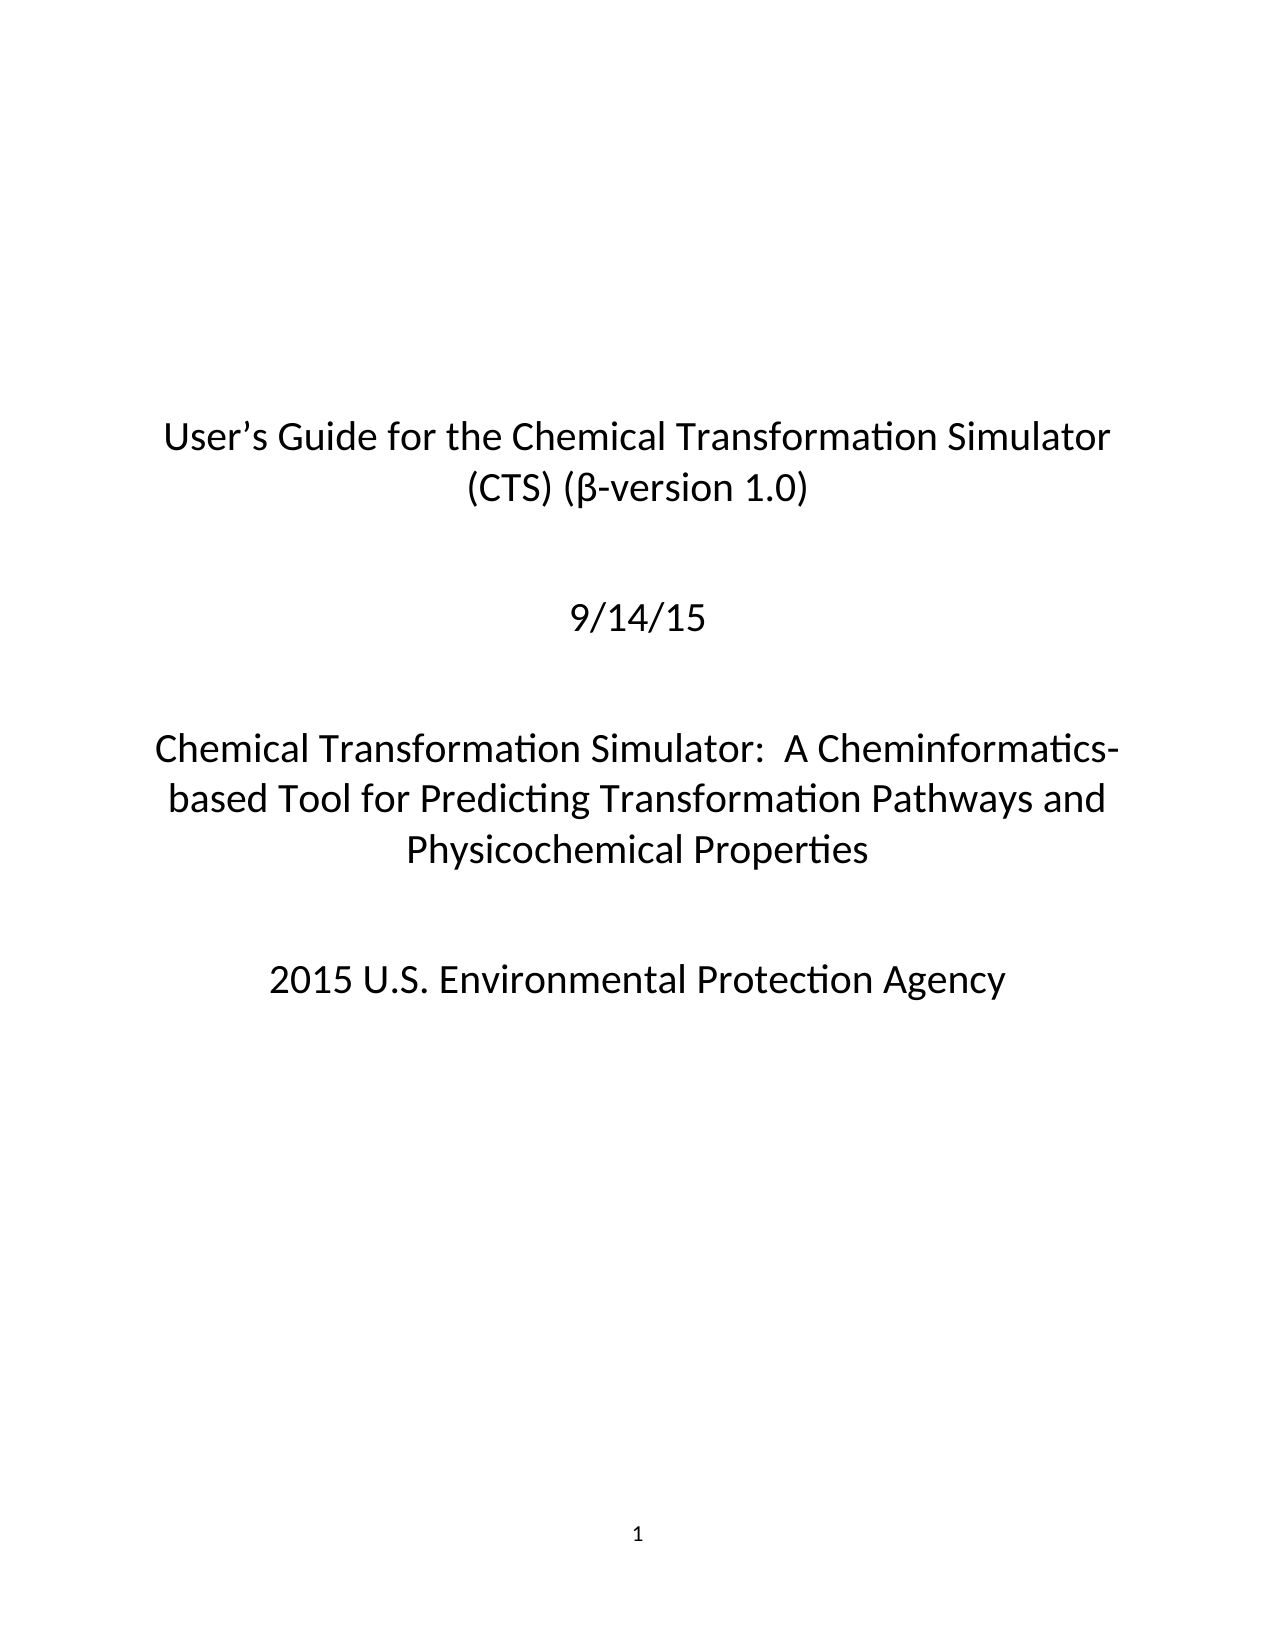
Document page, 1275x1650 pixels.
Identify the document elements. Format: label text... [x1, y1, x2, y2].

text Chemical Transformation Simulator: A Cheminformatics-based Tool for Predicting Transformation Pathways and Physicochemical Properties [150, 722, 1125, 874]
text 9/14/15 [150, 591, 1125, 642]
text 2015 U.S. Environmental Protection Agency [150, 953, 1125, 1004]
text User’s Guide for the Chemical Transformation Simulator (CTS) (β-version 1.0) [150, 410, 1125, 512]
